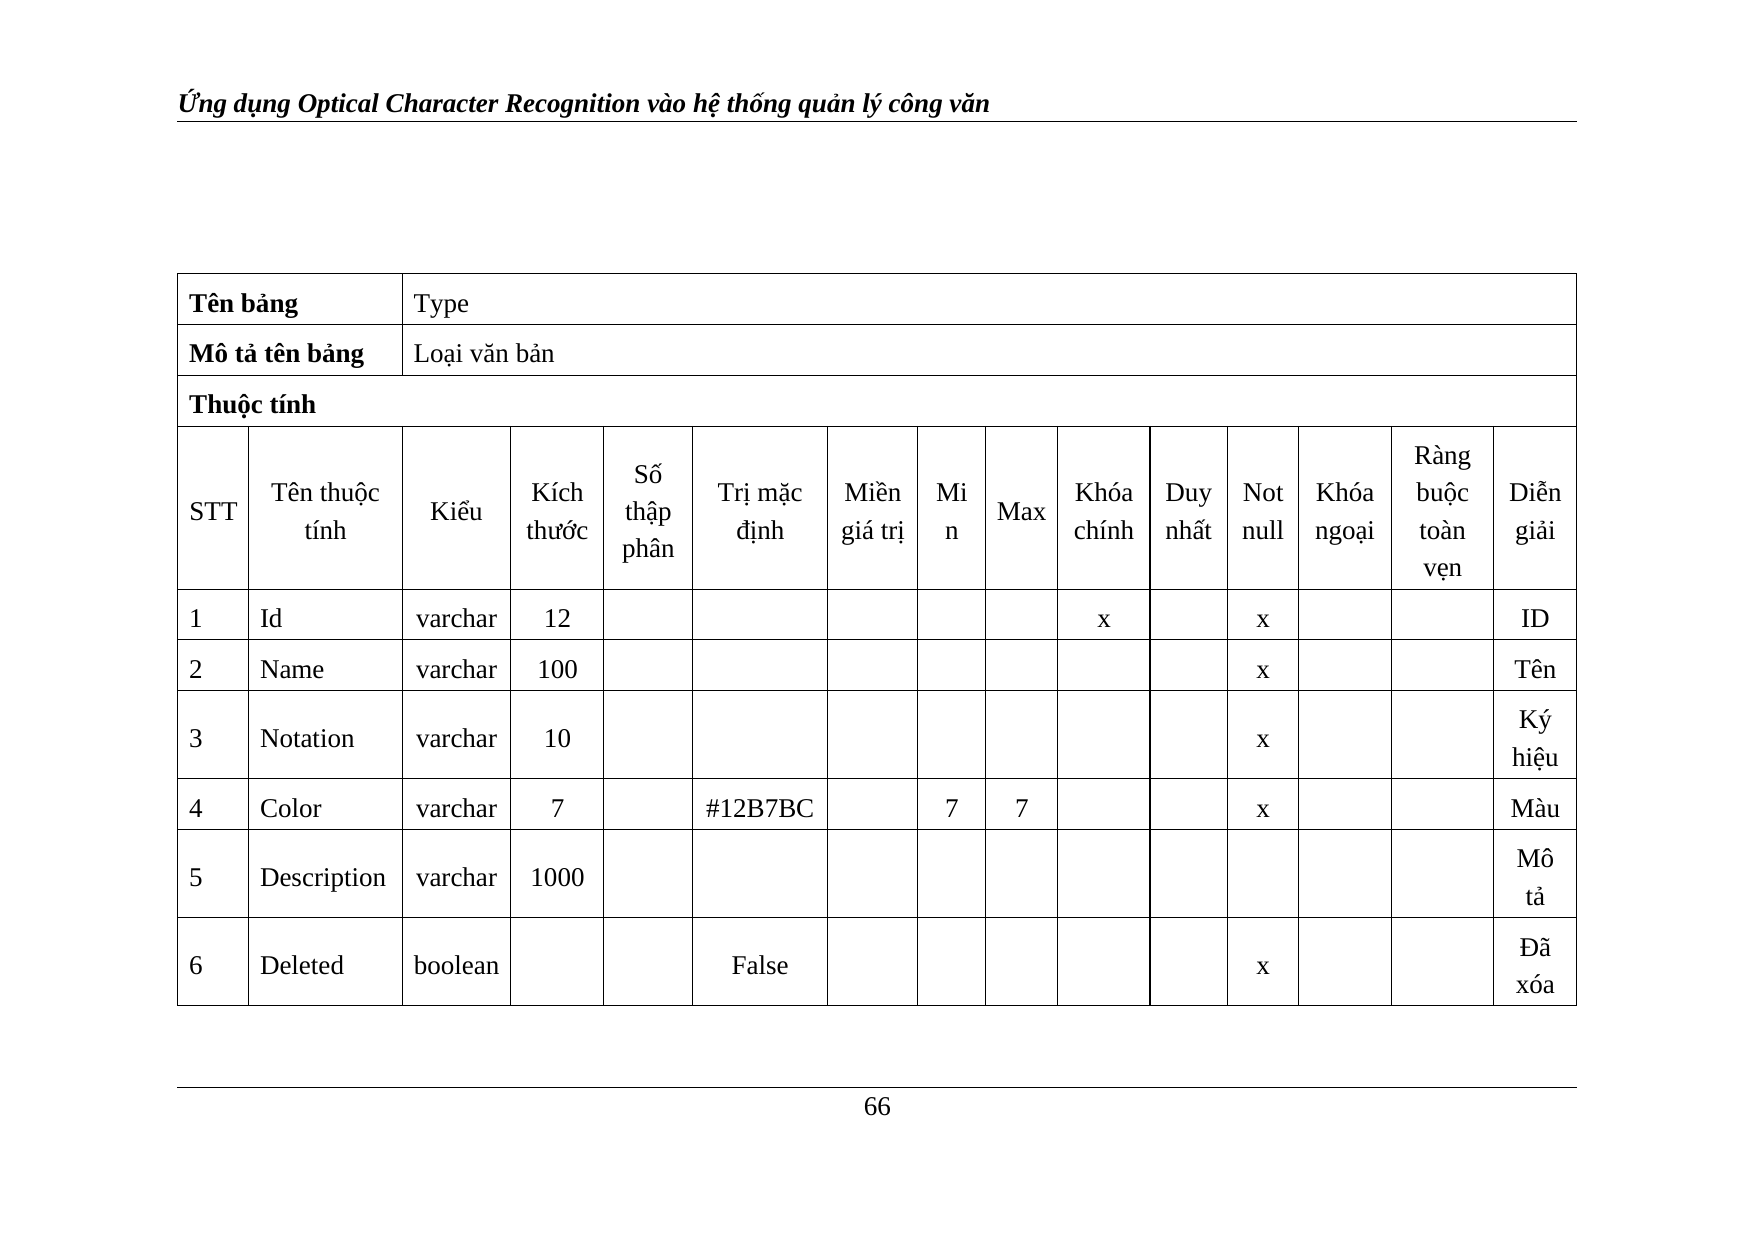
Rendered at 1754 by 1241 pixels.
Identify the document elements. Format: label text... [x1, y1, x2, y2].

table_cell [1151, 918, 1227, 1005]
table_cell varchar [403, 640, 510, 690]
table_cell [604, 918, 692, 1005]
table_cell Số thập phân [604, 427, 692, 588]
table_cell [693, 640, 827, 690]
table_cell ID [1494, 590, 1576, 639]
table_cell Ràng buộc toàn vẹn [1392, 427, 1493, 588]
table_cell Notation [249, 691, 402, 778]
table_cell varchar [403, 830, 510, 917]
table_cell Description [249, 830, 402, 917]
table_cell Loại văn bản [403, 325, 1576, 375]
table_cell 2 [178, 640, 248, 690]
table_header Type [403, 274, 1576, 324]
table_cell [1299, 691, 1391, 778]
table_cell [1151, 830, 1227, 917]
table_cell [986, 691, 1057, 778]
table_cell 3 [178, 691, 248, 778]
table_cell [1058, 830, 1149, 917]
table_cell Màu [1494, 779, 1576, 829]
table_cell [1151, 590, 1227, 639]
table_cell [828, 691, 917, 778]
table_cell [1299, 918, 1391, 1005]
table_cell Ký hiệu [1494, 691, 1576, 778]
table_cell [1299, 590, 1391, 639]
table_cell 7 [986, 779, 1057, 829]
table_cell 7 [511, 779, 603, 829]
table_cell [1392, 640, 1493, 690]
table_cell [828, 830, 917, 917]
table_cell Trị mặc định [693, 427, 827, 588]
table_cell Id [249, 590, 402, 639]
table_cell [1392, 691, 1493, 778]
table_cell STT [178, 427, 248, 588]
table_cell Deleted [249, 918, 402, 1005]
table_cell [1299, 640, 1391, 690]
table_cell Khóa chính [1058, 427, 1149, 588]
table_cell [918, 918, 985, 1005]
table_cell Diễn giải [1494, 427, 1576, 588]
table_cell [828, 779, 917, 829]
table_cell [1058, 640, 1149, 690]
table_cell x [1228, 691, 1298, 778]
table_cell [1058, 779, 1149, 829]
table_cell [1299, 830, 1391, 917]
table_cell [828, 918, 917, 1005]
table_cell #12B7BC [693, 779, 827, 829]
table_cell Mô tả [1494, 830, 1576, 917]
table_cell x [1228, 779, 1298, 829]
table_cell varchar [403, 691, 510, 778]
table_cell Min [918, 427, 985, 588]
table_cell Mô tả tên bảng [178, 325, 402, 375]
table_cell [604, 691, 692, 778]
table_cell 1000 [511, 830, 603, 917]
table_cell 100 [511, 640, 603, 690]
table_cell [1058, 918, 1149, 1005]
table_cell [1392, 918, 1493, 1005]
table_cell [1151, 779, 1227, 829]
table_cell Duy nhất [1151, 427, 1227, 588]
table_cell [1151, 640, 1227, 690]
table_cell 5 [178, 830, 248, 917]
table_cell [828, 640, 917, 690]
table_cell [511, 918, 603, 1005]
table_cell 6 [178, 918, 248, 1005]
table_cell [604, 590, 692, 639]
table_cell Tên [1494, 640, 1576, 690]
table_cell [604, 640, 692, 690]
table_cell boolean [403, 918, 510, 1005]
table_cell [986, 590, 1057, 639]
table_cell [693, 590, 827, 639]
table_cell x [1228, 640, 1298, 690]
table_cell Color [249, 779, 402, 829]
table_cell [693, 830, 827, 917]
table_cell 12 [511, 590, 603, 639]
table_cell Đã xóa [1494, 918, 1576, 1005]
table_cell [693, 691, 827, 778]
table_cell [918, 691, 985, 778]
table_cell Kích thước [511, 427, 603, 588]
table_cell 10 [511, 691, 603, 778]
table_header Tên bảng [178, 274, 402, 324]
table_cell Thuộc tính [178, 376, 1576, 426]
table_cell [986, 640, 1057, 690]
table_cell varchar [403, 779, 510, 829]
table_cell [986, 830, 1057, 917]
table_cell False [693, 918, 827, 1005]
table_cell Khóa ngoại [1299, 427, 1391, 588]
table_cell [1228, 830, 1298, 917]
table_cell Max [986, 427, 1057, 588]
table_cell [1392, 779, 1493, 829]
table_cell Tên thuộc tính [249, 427, 402, 588]
table_cell [918, 640, 985, 690]
table_cell [918, 590, 985, 639]
table_cell [918, 830, 985, 917]
table_cell [1392, 590, 1493, 639]
table_cell 4 [178, 779, 248, 829]
table_cell 1 [178, 590, 248, 639]
table_cell Name [249, 640, 402, 690]
table_cell [1392, 830, 1493, 917]
table_cell [604, 779, 692, 829]
table_cell [1299, 779, 1391, 829]
table_cell Miền giá trị [828, 427, 917, 588]
table_cell [986, 918, 1057, 1005]
table_cell [1058, 691, 1149, 778]
table_cell Not null [1228, 427, 1298, 588]
table_cell Kiểu [403, 427, 510, 588]
table_cell [604, 830, 692, 917]
table_cell x [1228, 590, 1298, 639]
table_cell [1151, 691, 1227, 778]
table_cell [828, 590, 917, 639]
table_cell 7 [918, 779, 985, 829]
table_cell varchar [403, 590, 510, 639]
table_cell x [1228, 918, 1298, 1005]
table_cell x [1058, 590, 1149, 639]
